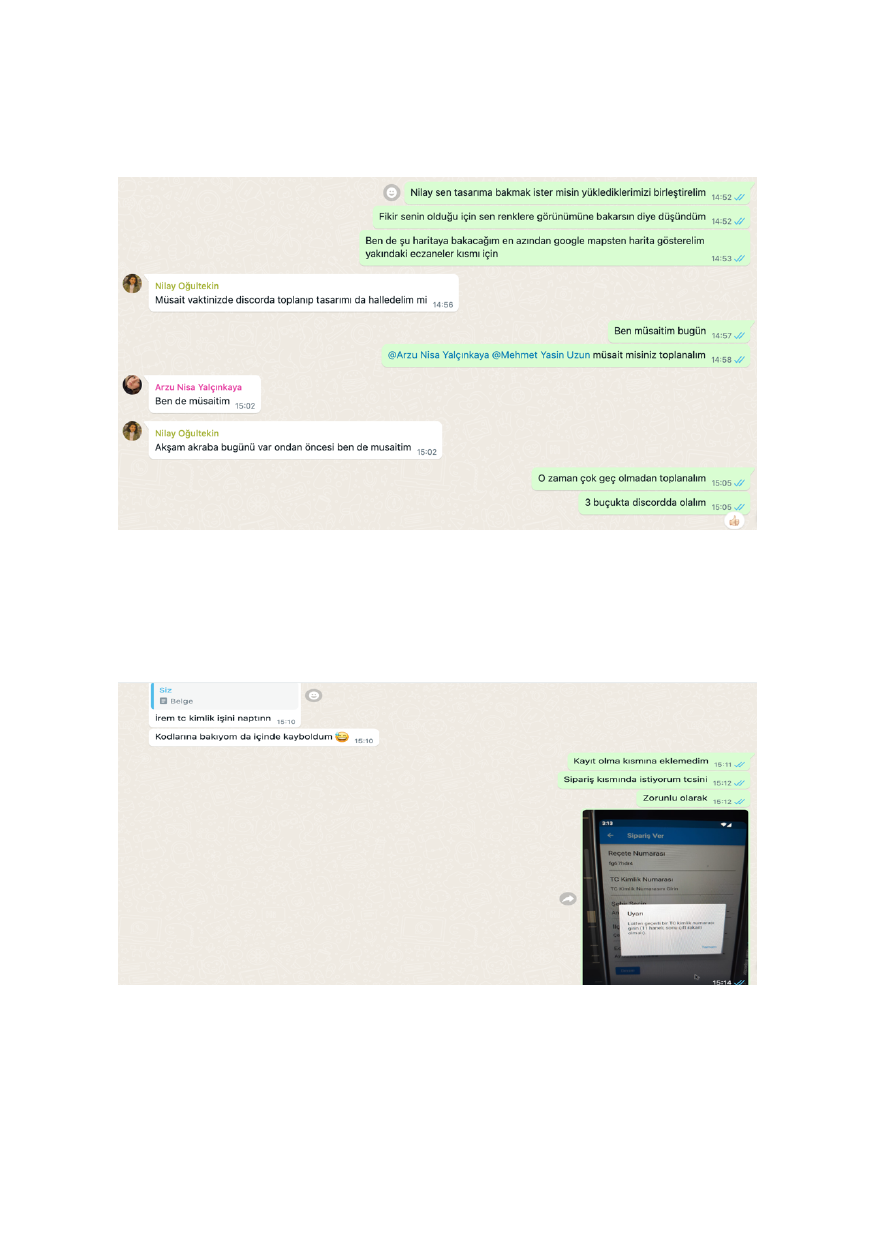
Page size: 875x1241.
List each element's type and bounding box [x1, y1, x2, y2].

picture [118, 177, 757, 530]
picture [118, 682, 757, 985]
